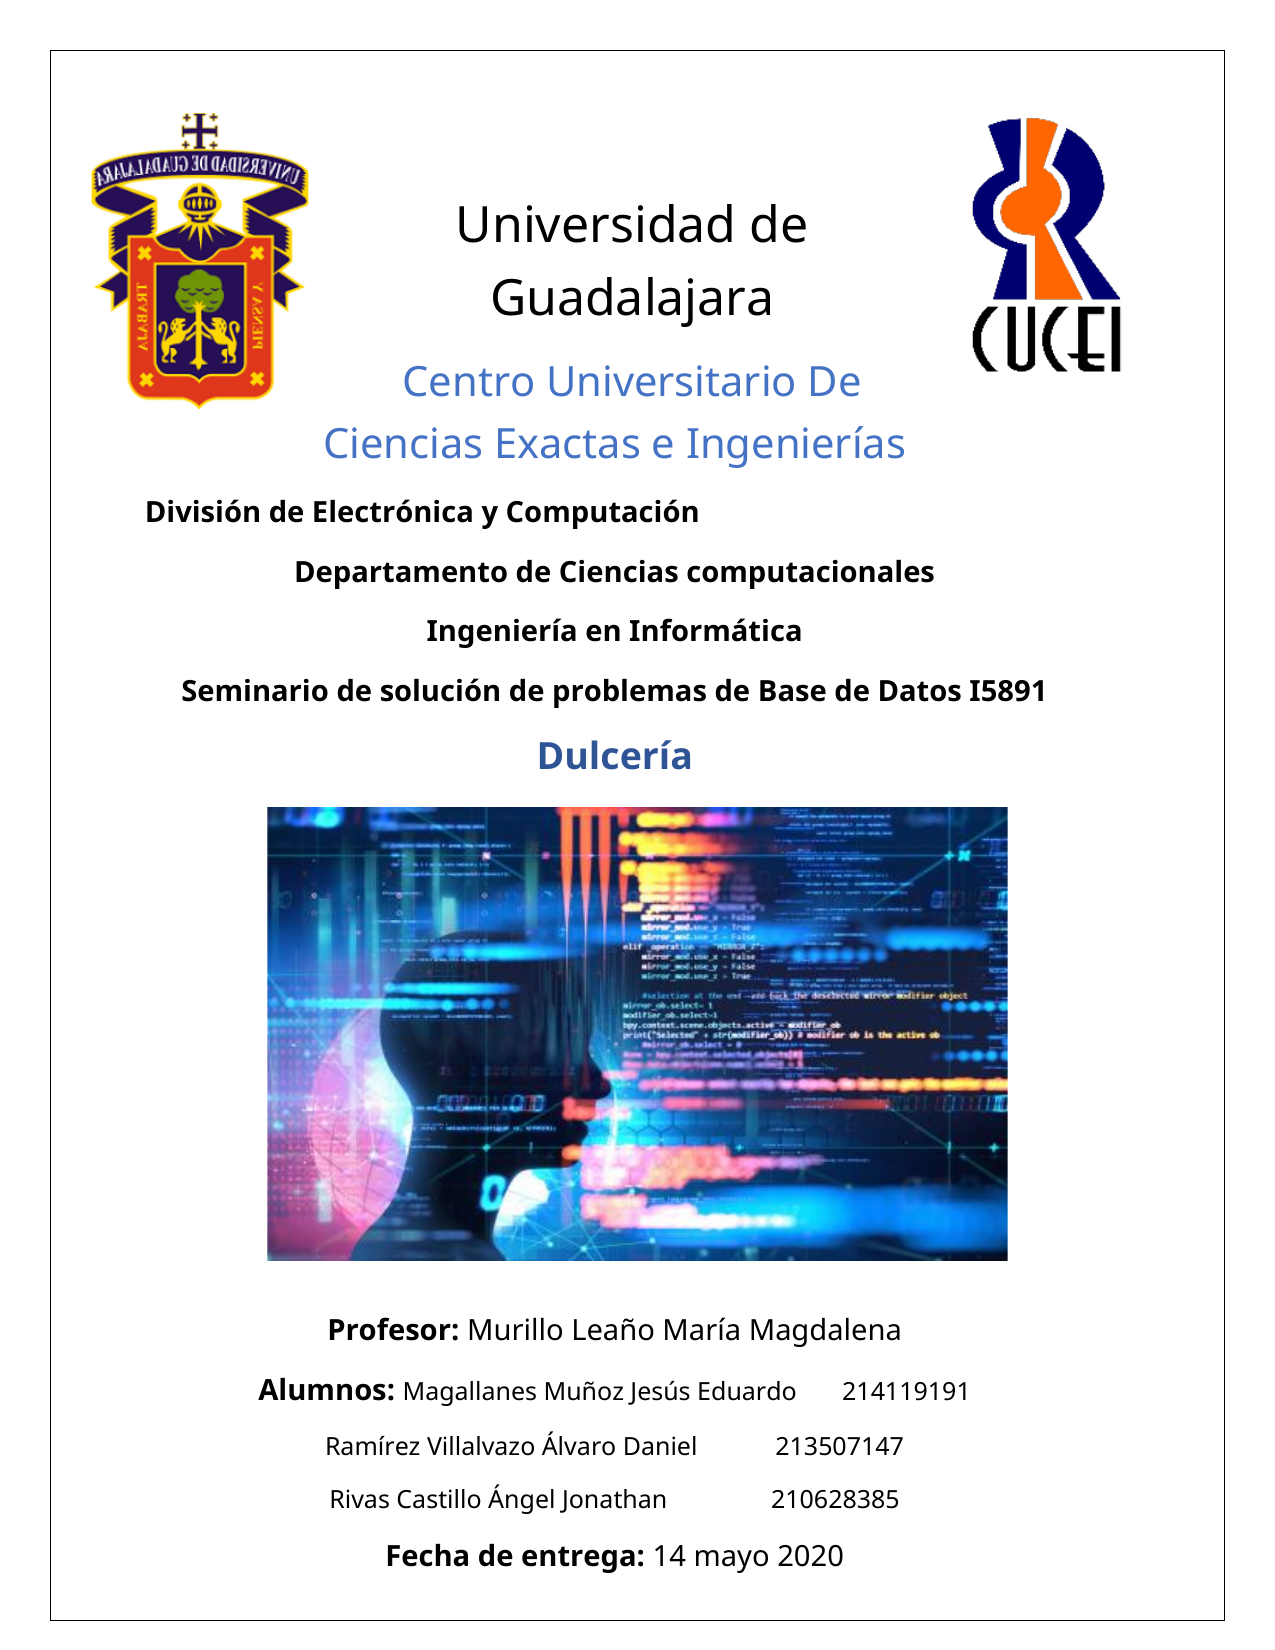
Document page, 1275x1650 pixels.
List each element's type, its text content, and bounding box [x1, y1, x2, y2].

picture [955, 117, 1138, 374]
text Ramírez Villalvazo Álvaro Daniel 213507147 [92, 1428, 1138, 1462]
text Seminario de solución de problemas de Base de Datos I5891 [92, 670, 1138, 709]
text Alumnos: Magallanes Muñoz Jesús Eduardo 214119191 [92, 1369, 1138, 1409]
subtitle Dulcería [92, 729, 1138, 780]
picture [267, 807, 1008, 1261]
text Rivas Castillo Ángel Jonathan 210628385 [92, 1482, 1138, 1516]
text Fecha de entrega: 14 mayo 2020 [92, 1535, 1138, 1575]
text Universidad de Guadalajara [309, 188, 955, 330]
picture [91, 113, 309, 409]
text Profesor: Murillo Leaño María Magdalena [92, 1309, 1138, 1349]
text Ingeniería en Informática [92, 610, 1138, 650]
text Departamento de Ciencias computacionales [92, 551, 1138, 591]
text Centro Universitario De Ciencias Exactas e Ingenierías [92, 352, 1138, 470]
text División de Electrónica y Computación [92, 491, 1138, 531]
